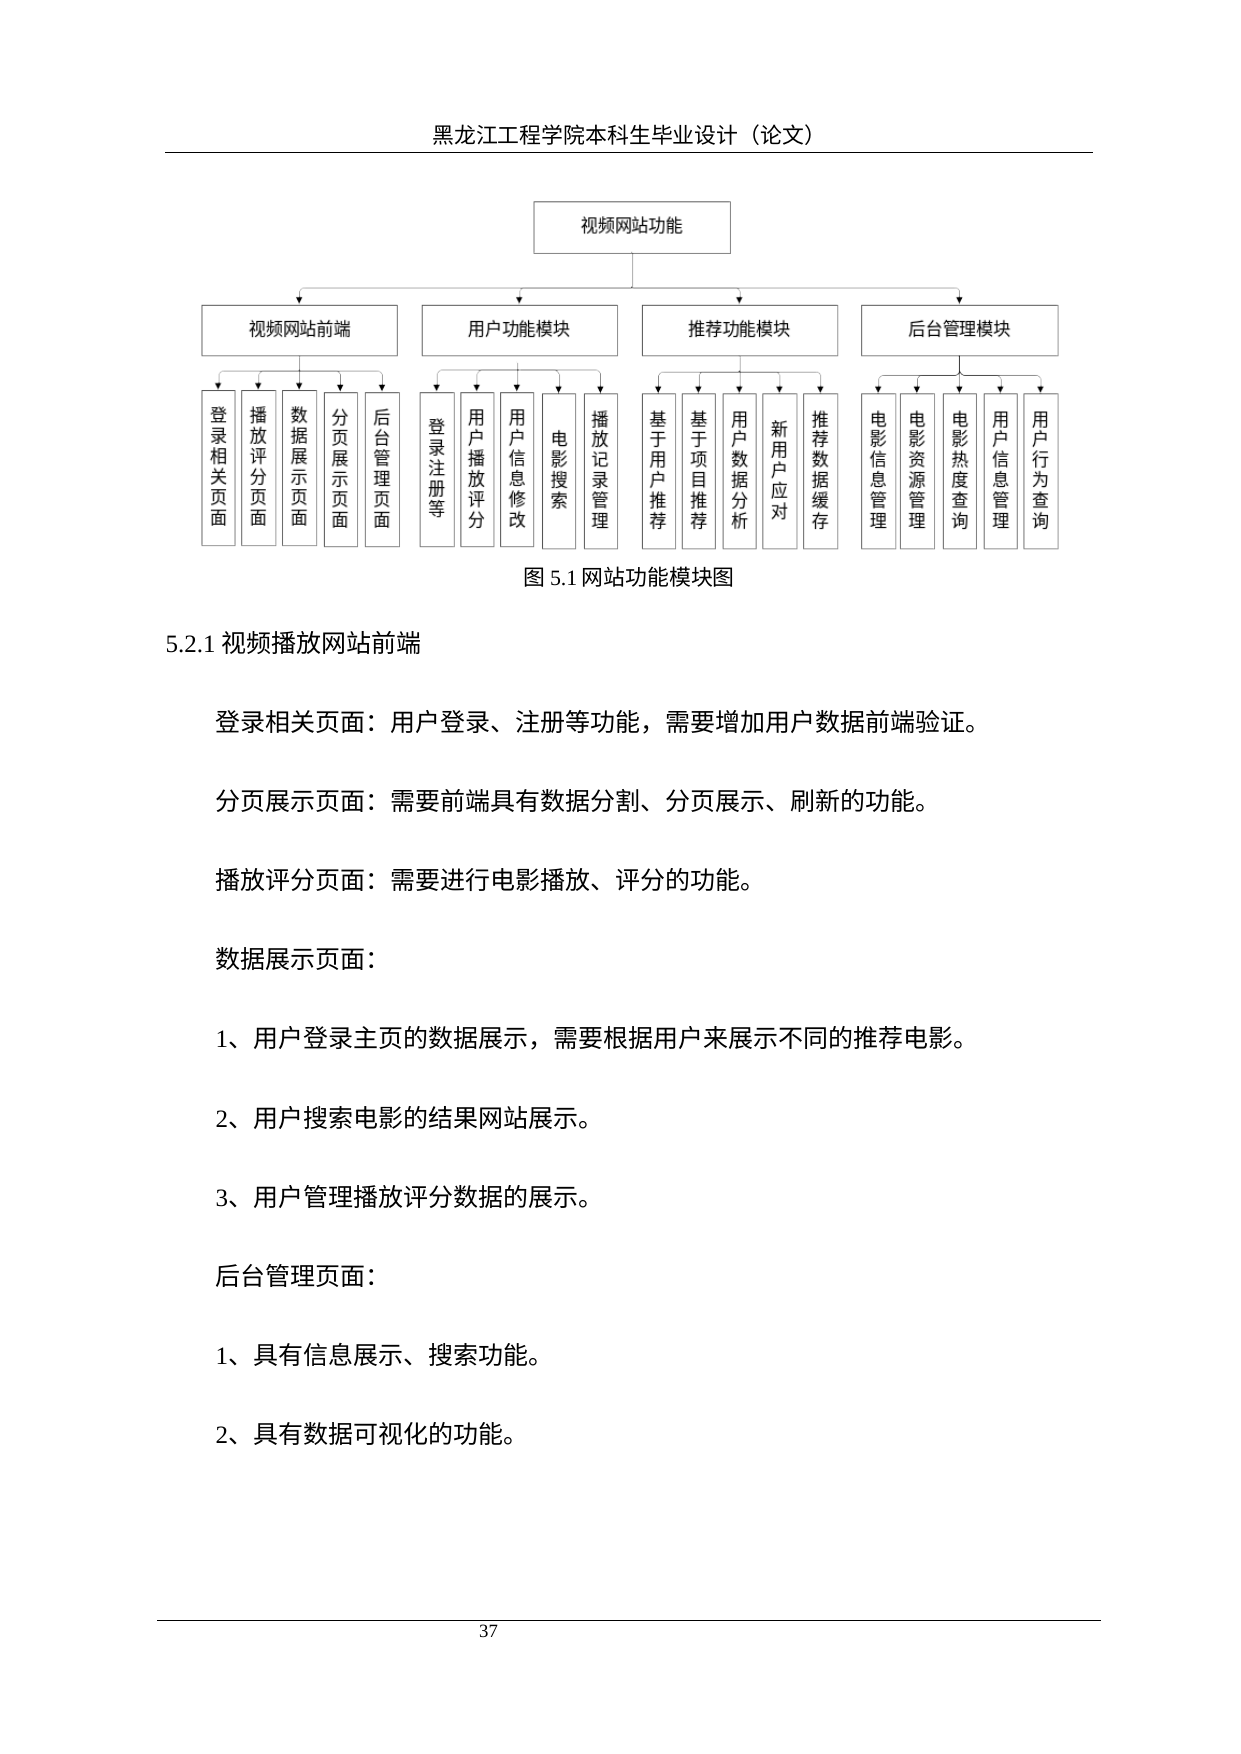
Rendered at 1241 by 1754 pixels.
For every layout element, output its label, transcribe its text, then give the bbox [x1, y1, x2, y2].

text 1、具有信息展示、搜索功能。 [165, 1320, 1093, 1387]
text 后台管理页面： [165, 1241, 1093, 1307]
text 1、用户登录主页的数据展示，需要根据用户来展示不同的推荐电影。 [165, 1004, 1093, 1070]
text 数据展示页面： [165, 925, 1093, 991]
text 2、具有数据可视化的功能。 [165, 1399, 1093, 1466]
text 分页展示页面：需要前端具有数据分割、分页展示、刷新的功能。 [165, 767, 1093, 833]
text 播放评分页面：需要进行电影播放、评分的功能。 [165, 846, 1093, 912]
text 图5.1网站功能模块图 [165, 559, 1093, 593]
text 3、用户管理播放评分数据的展示。 [165, 1162, 1093, 1228]
subtitle 5.2.1 视频播放网站前端 [165, 608, 1093, 675]
text 登录相关页面：用户登录、注册等功能，需要增加用户数据前端验证。 [165, 688, 1093, 754]
text 2、用户搜索电影的结果网站展示。 [165, 1083, 1093, 1149]
